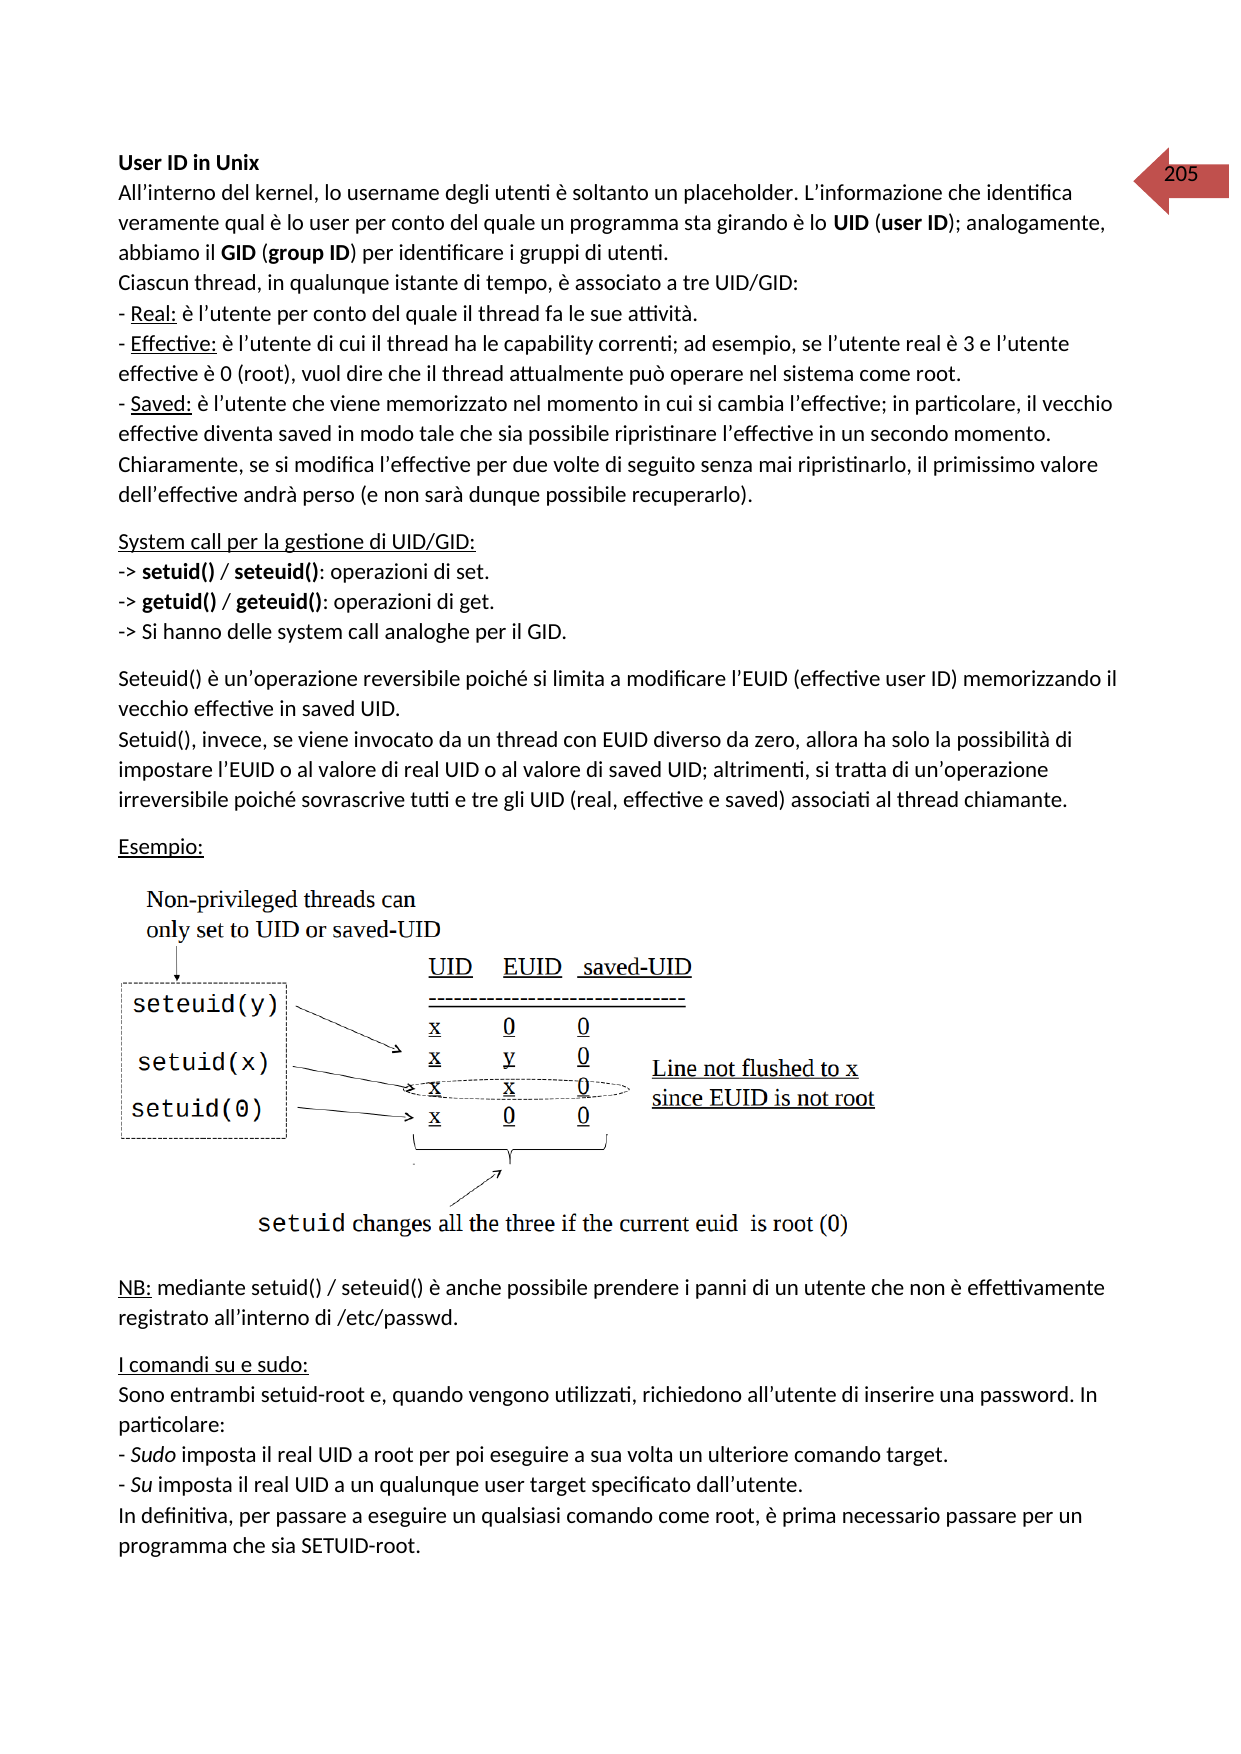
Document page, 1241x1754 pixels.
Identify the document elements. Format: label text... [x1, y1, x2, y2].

text I comandi su e sudo: Sono entrambi setuid-root e, quando vengono utilizzati, richiedono all’utente di inserire una password. In particolare: - Sudo imposta il real UID a root per poi eseguire a sua volta un ulteriore comando target. - Su imposta il real UID a un qualunque user target specificato dall’utente. In definitiva, per passare a eseguire un qualsiasi comando come root, è prima necessario passare per un programma che sia SETUID-root. [118, 1350, 1122, 1559]
text System call per la gestione di UID/GID: -> setuid() / seteuid(): operazioni di set. -> getuid() / geteuid(): operazioni di get. -> Si hanno delle system call analoghe per il GID. [118, 527, 1122, 645]
picture [118, 878, 897, 1254]
text Seteuid() è un’operazione reversibile poiché si limita a modificare l’EUID (effective user ID) memorizzando il vecchio effective in saved UID. Setuid(), invece, se viene invocato da un thread con EUID diverso da zero, allora ha solo la possibilità di impostare l’EUID o al valore di real UID o al valore di saved UID; altrimenti, si tratta di un’operazione irreversibile poiché sovrascrive tutti e tre gli UID (real, effective e saved) associati al thread chiamante. [118, 664, 1122, 813]
text NB: mediante setuid() / seteuid() è anche possibile prendere i panni di un utente che non è effettivamente registrato all’interno di /etc/passwd. [118, 1273, 1122, 1331]
text Esempio: [118, 832, 1122, 860]
text User ID in Unix All’interno del kernel, lo username degli utenti è soltanto un placeholder. L’informazione che identifica veramente qual è lo user per conto del quale un programma sta girando è lo UID (user ID); analogamente, abbiamo il GID (group ID) per identificare i gruppi di utenti. Ciascun thread, in qualunque istante di tempo, è associato a tre UID/GID: - Real: è l’utente per conto del quale il thread fa le sue attività. - Effective: è l’utente di cui il thread ha le capability correnti; ad esempio, se l’utente real è 3 e l’utente effective è 0 (root), vuol dire che il thread attualmente può operare nel sistema come root. - Saved: è l’utente che viene memorizzato nel momento in cui si cambia l’effective; in particolare, il vecchio effective diventa saved in modo tale che sia possibile ripristinare l’effective in un secondo momento. Chiaramente, se si modifica l’effective per due volte di seguito senza mai ripristinarlo, il primissimo valore dell’effective andrà perso (e non sarà dunque possibile recuperarlo). [118, 148, 1122, 508]
